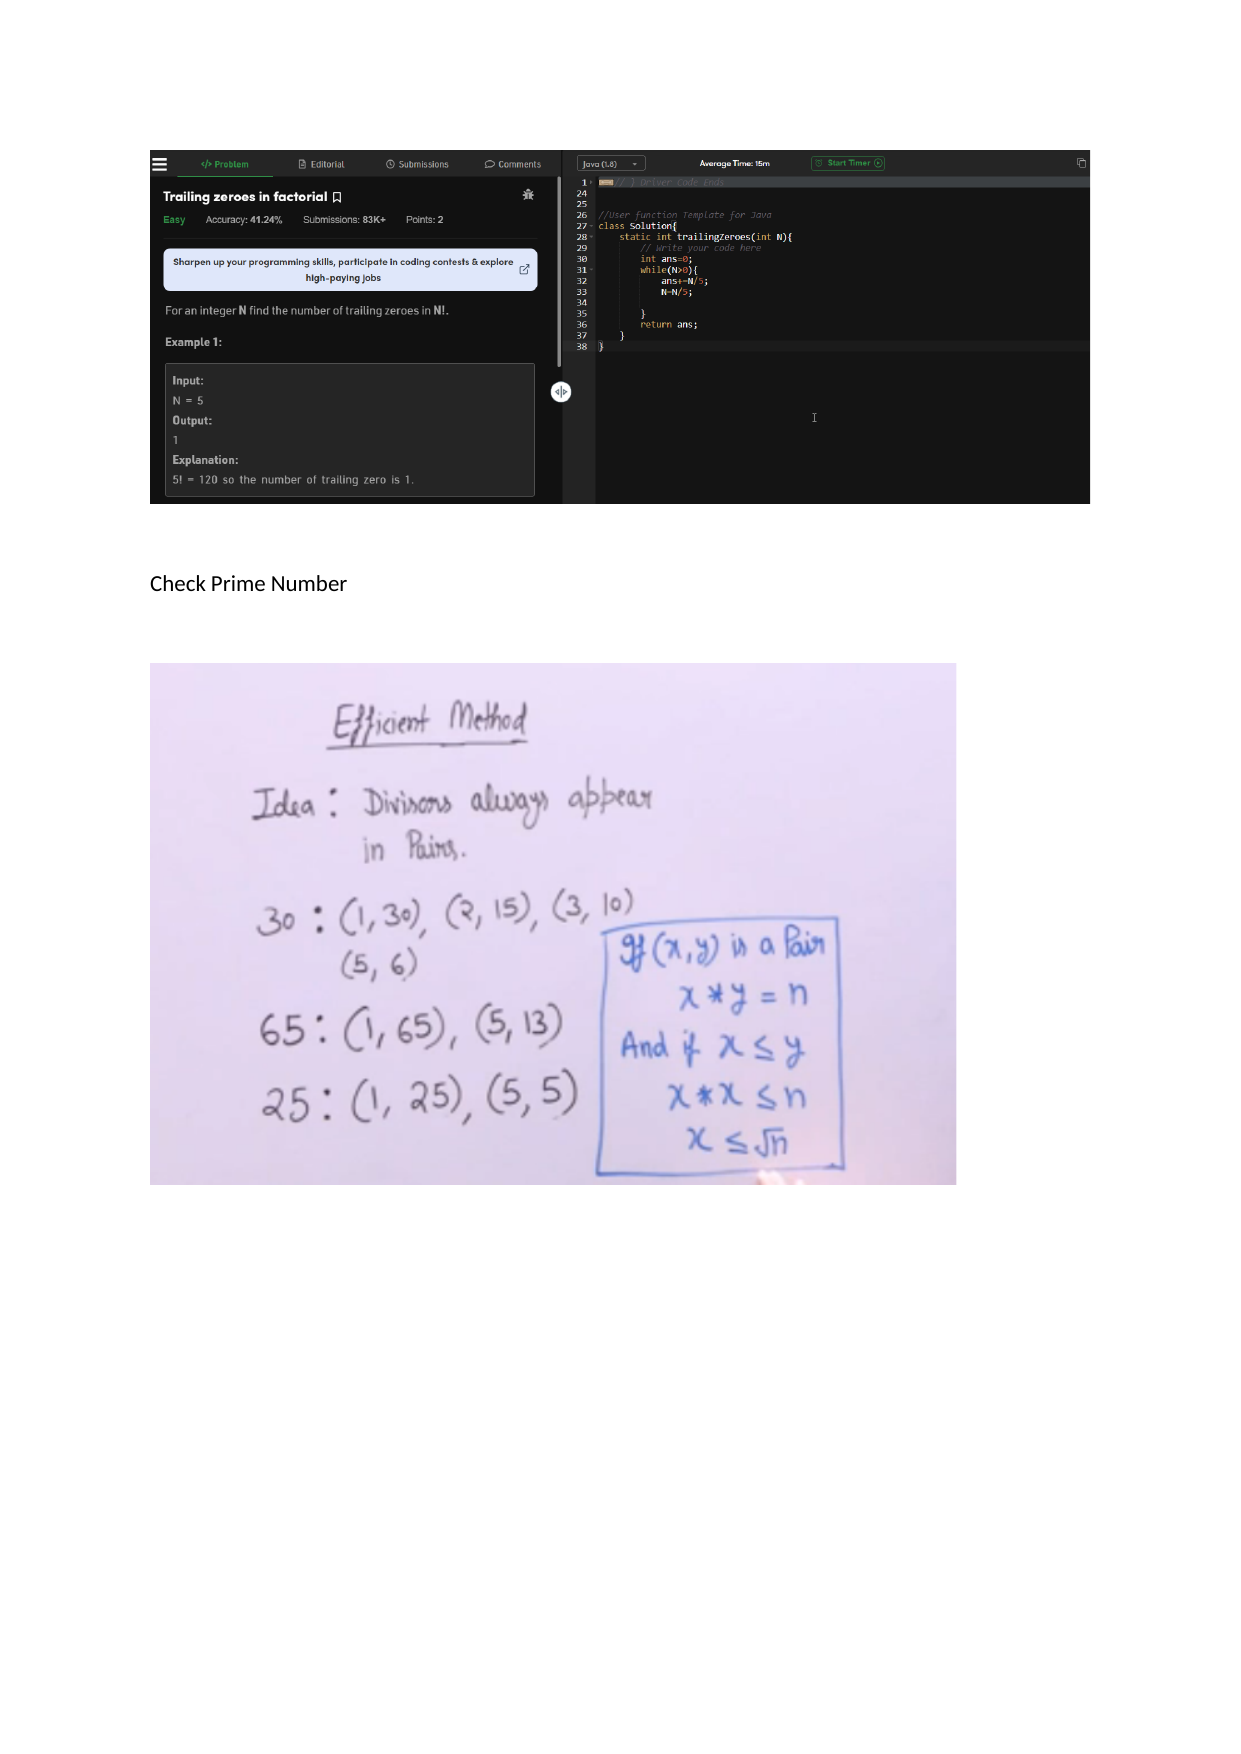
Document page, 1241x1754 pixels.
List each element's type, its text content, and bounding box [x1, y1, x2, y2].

text Check Prime Number [150, 569, 1090, 597]
picture [150, 663, 957, 1185]
picture [150, 150, 1091, 504]
